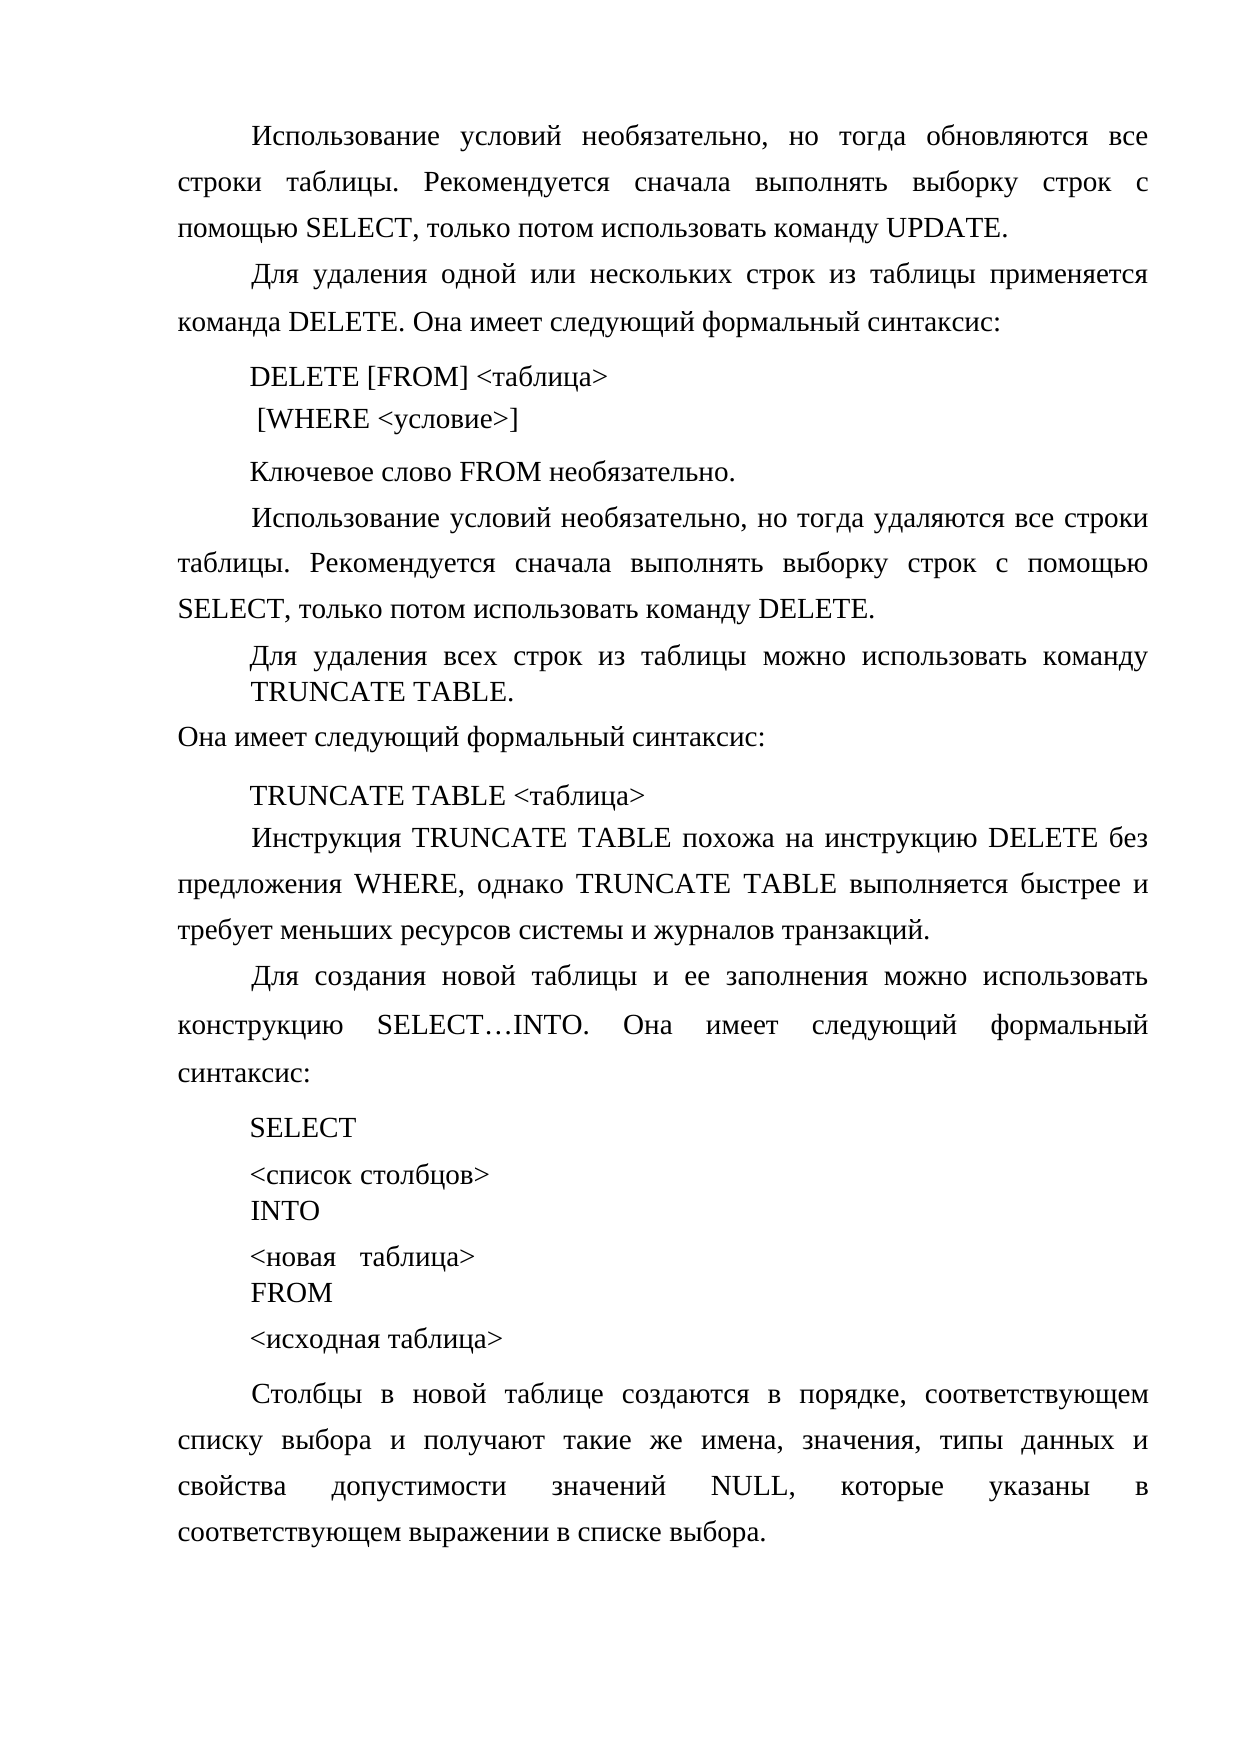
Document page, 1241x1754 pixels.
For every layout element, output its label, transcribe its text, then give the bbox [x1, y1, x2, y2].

text Инструкция TRUNCATE TABLE похожа на инструкцию DELETE без предложения WHERE, однако TRUNCATE TABLE выполняется быстрее и требует меньших ресурсов системы и журналов транзакций. [177, 820, 1149, 946]
text Ключевое слово FROM необязательно. [249, 454, 1149, 488]
text Столбцы в новой таблице создаются в порядке, соответствующем списку выбора и получают такие же имена, значения, типы данных и свойства допустимости значений NULL, которые указаны в соответствующем выражении в списке выбора. [177, 1376, 1149, 1548]
text Для удаления одной или нескольких строк из таблицы применяется команда DELETE. Она имеет следующий формальный синтаксис: [177, 256, 1149, 338]
text SELECT [249, 1110, 1149, 1144]
text <исходная таблица> [249, 1321, 1149, 1355]
text Использование условий необязательно, но тогда удаляются все строки таблицы. Рекомендуется сначала выполнять выборку строк с помощью SELECT, только потом иcпользовать команду DELETE. [177, 500, 1149, 624]
text <новая таблица> FROM [249, 1239, 476, 1309]
text TRUNCATE TABLE <таблица> [249, 778, 1149, 811]
text DELETE [FROM] <таблица> [249, 359, 1149, 392]
text <список столбцов> INTO [249, 1157, 490, 1227]
text Она имеет следующий формальный синтаксис: [177, 719, 1149, 753]
text Для создания новой таблицы и ее заполнения можно использовать конструкцию SELECT…INTO. Она имеет следующий формальный синтаксис: [177, 958, 1149, 1089]
text Для удаления всех строк из таблицы можно использовать команду TRUNCATE TABLE. [249, 638, 1149, 707]
text Использование условий необязательно, но тогда обновляются все строки таблицы. Рекомендуется сначала выполнять выборку строк с помощью SELECT, только потом иcпользовать команду UPDATE. [177, 118, 1149, 243]
text [WHERE <условие>] [249, 401, 1149, 435]
